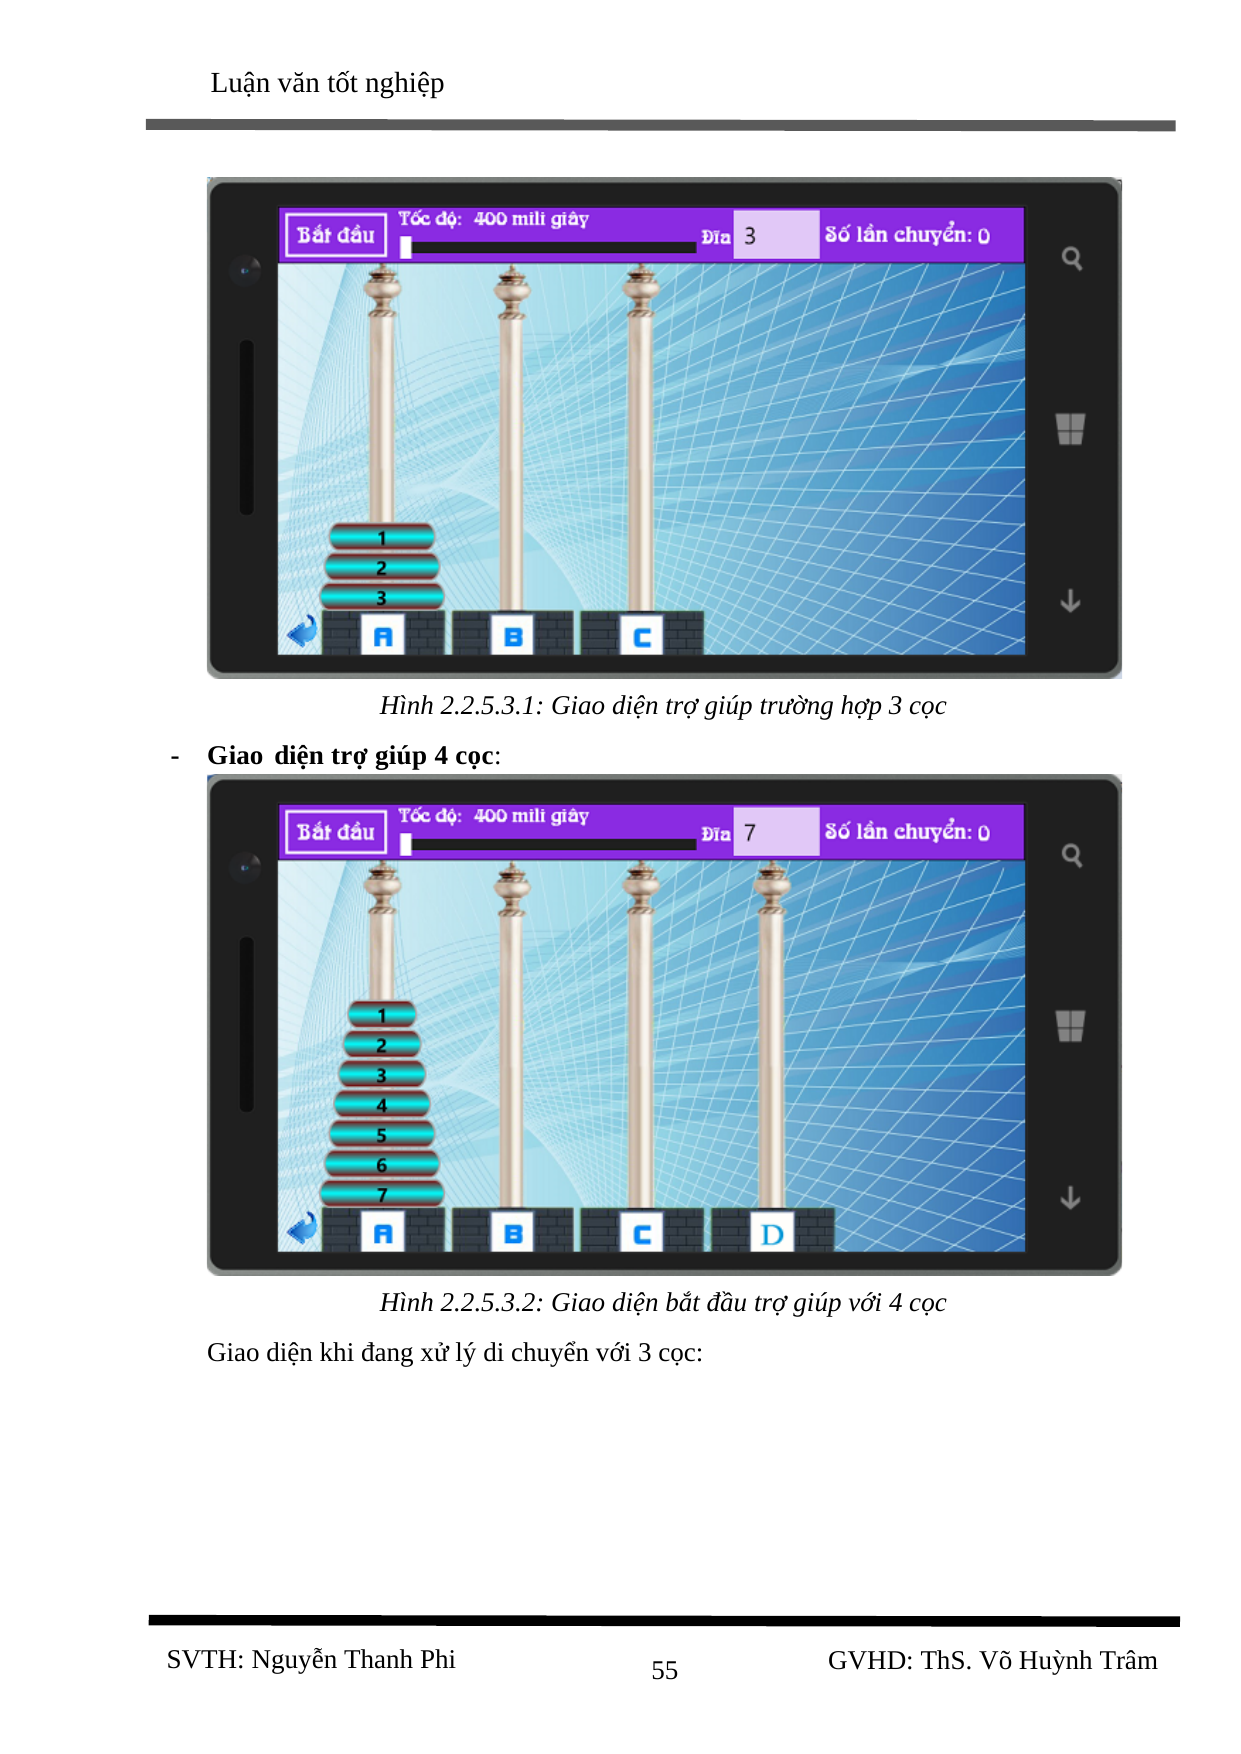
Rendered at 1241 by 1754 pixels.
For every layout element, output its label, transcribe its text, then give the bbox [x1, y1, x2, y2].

text Hình 2.2.5.3.1: Giao diện trợ giúp trường hợp 3 cọc [207, 689, 1122, 720]
text Hình 2.2.5.3.2: Giao diện bắt đầu trợ giúp với 4 cọc [207, 1286, 1122, 1317]
text Giao diện khi đang xử lý di chuyển với 3 cọc: [207, 1336, 1117, 1367]
picture [206, 177, 1123, 679]
picture [206, 774, 1123, 1276]
text - Giao diện trợ giúp 4 cọc: [170, 739, 1117, 770]
